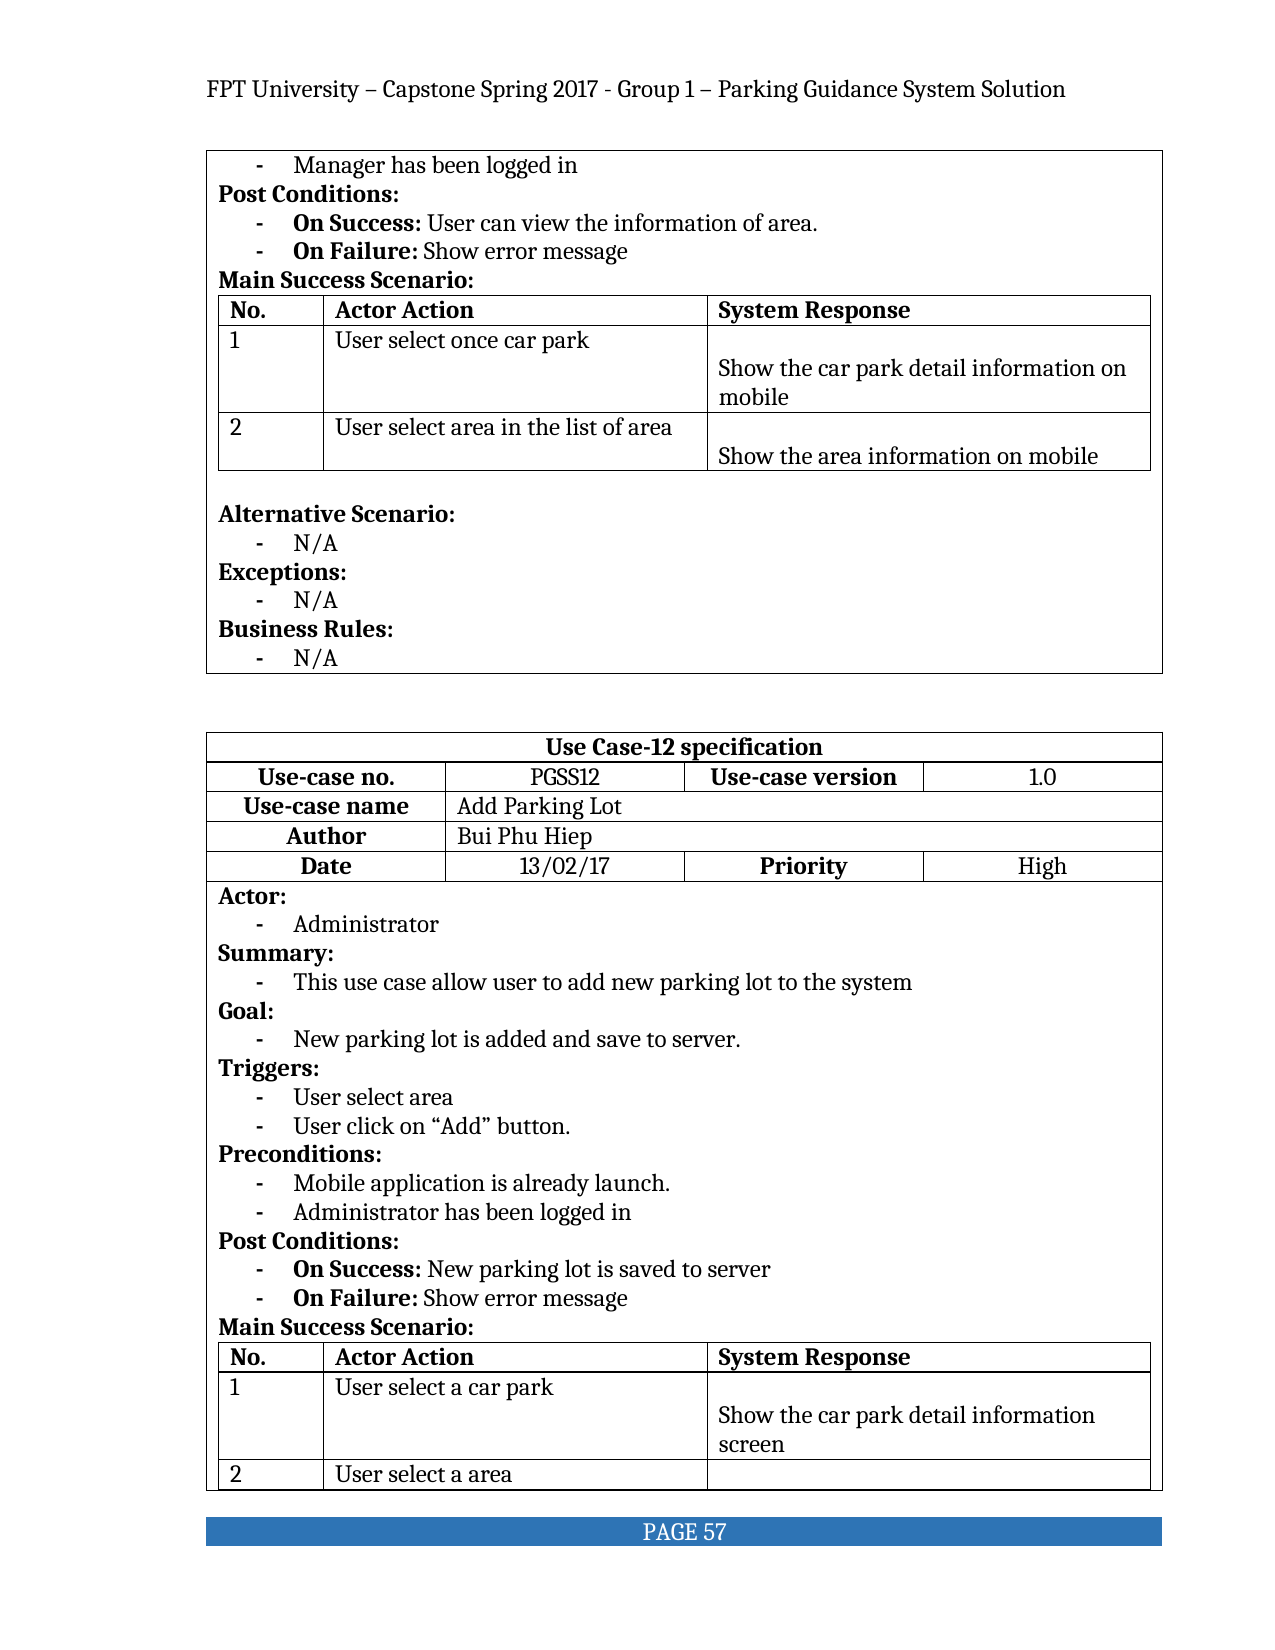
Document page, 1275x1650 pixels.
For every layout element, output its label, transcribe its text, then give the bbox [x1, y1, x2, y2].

table_cell Date [207, 852, 445, 881]
table_cell PGSS12 [446, 763, 684, 791]
table_cell Use-case name [207, 792, 445, 821]
table_cell Bui Phu Hiep [446, 822, 1162, 851]
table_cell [207, 882, 1162, 1489]
table_cell Author [207, 822, 445, 851]
table_cell High [924, 852, 1162, 881]
table_cell 13/02/17 [446, 852, 684, 881]
table_header Use Case-12 specification [207, 733, 1162, 761]
table_cell Use-case version [685, 763, 923, 791]
table_cell Add Parking Lot [446, 792, 1162, 821]
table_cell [207, 151, 1162, 673]
table_cell Use-case no. [207, 763, 445, 791]
table_cell Priority [685, 852, 923, 881]
table_cell 1.0 [924, 763, 1162, 791]
